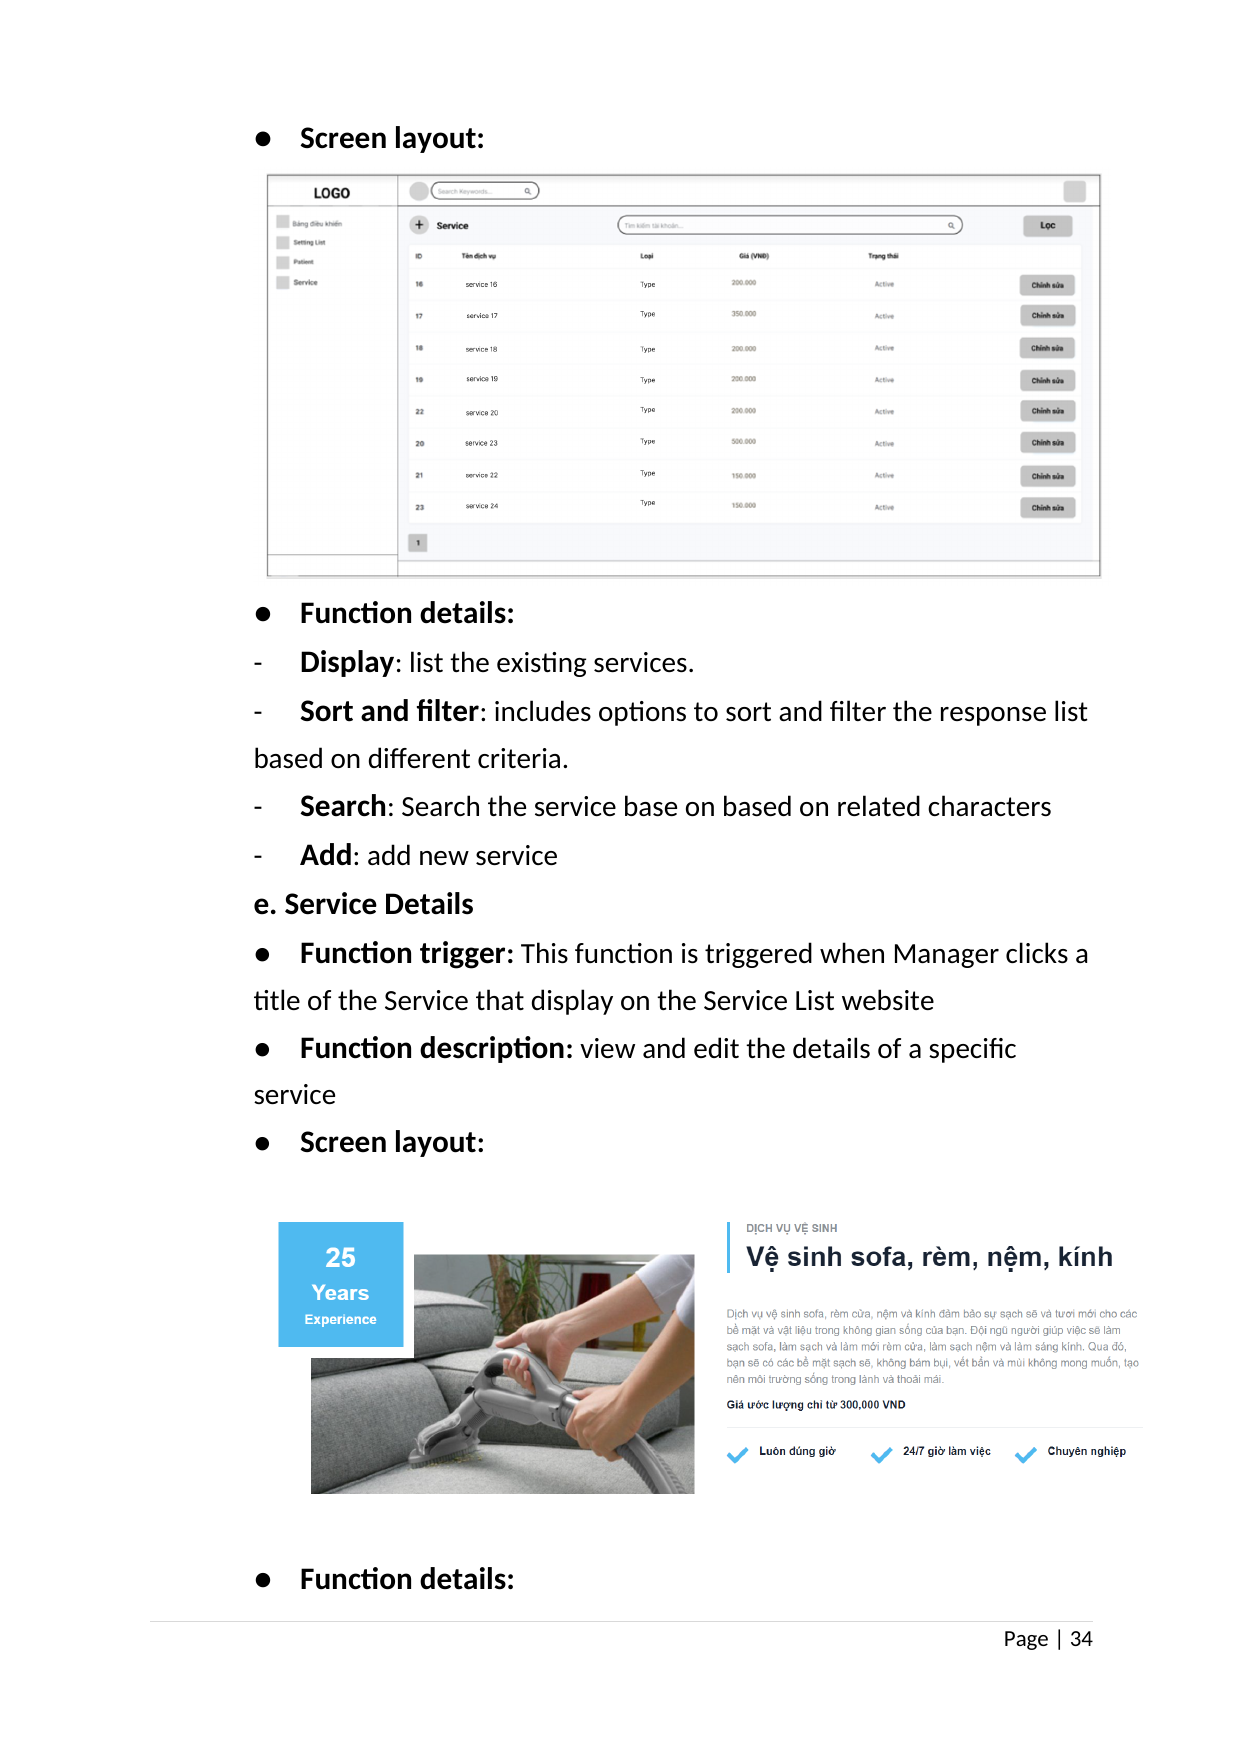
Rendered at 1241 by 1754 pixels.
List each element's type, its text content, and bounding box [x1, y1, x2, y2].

list Function details: [253, 1559, 1093, 1597]
list Sort and filter: includes options to sort and filter the response list based on different criteria. [253, 691, 1093, 776]
picture [253, 167, 1112, 586]
list Display: list the existing services. [253, 642, 1093, 680]
picture [253, 1171, 1196, 1515]
list Search: Search the service base on based on related characters [253, 786, 1093, 824]
list Add: add new service [253, 835, 1093, 873]
list Screen layout: [253, 118, 1093, 156]
list Function trigger: This function is triggered when Manager clicks a title of the Service that display on the Service List website [253, 933, 1093, 1017]
subtitle e. Service Details [253, 884, 1093, 922]
list Screen layout: [253, 1122, 1093, 1160]
list Function description: view and edit the details of a specific service [253, 1028, 1093, 1112]
list Function details: [253, 593, 1093, 631]
